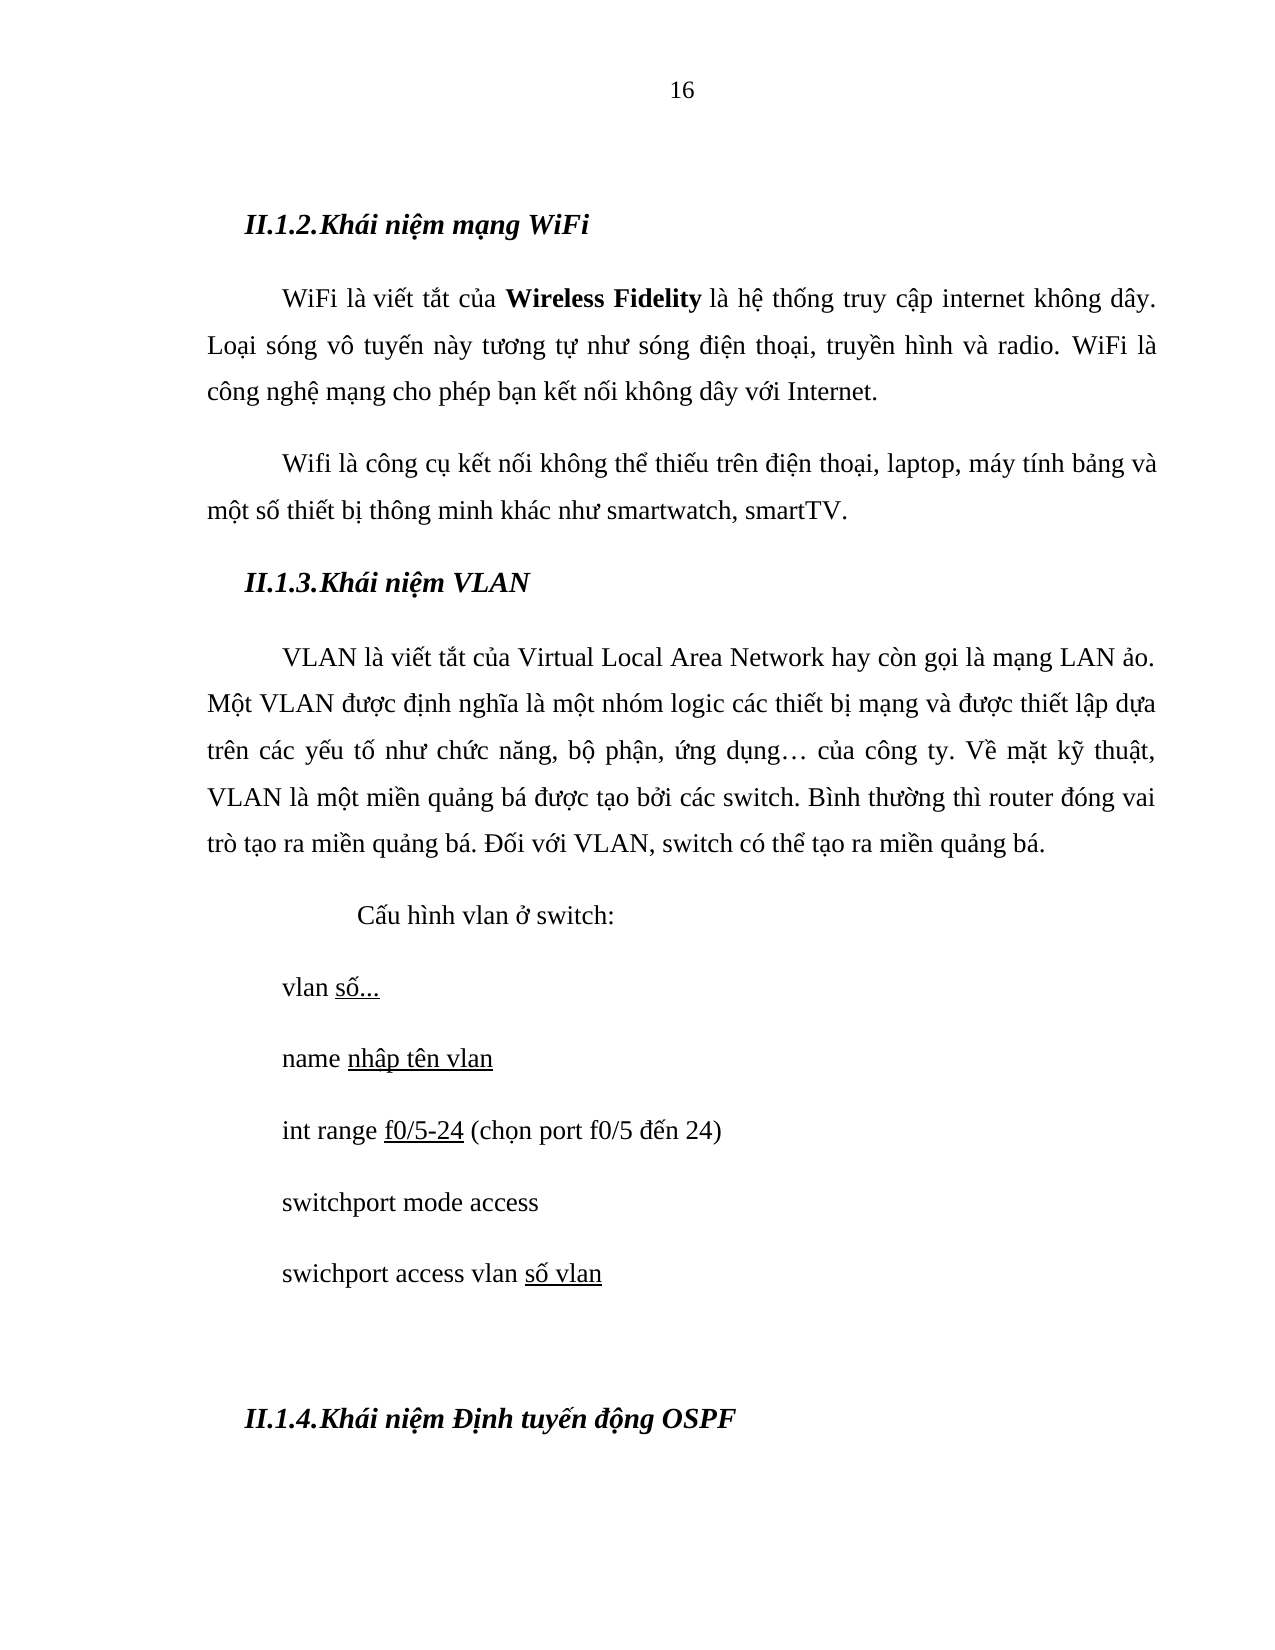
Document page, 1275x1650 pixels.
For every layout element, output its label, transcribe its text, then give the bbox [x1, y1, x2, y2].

text VLAN là viết tắt của Virtual Local Area Network hay còn gọi là mạng LAN ảo. Một VLAN được định nghĩa là một nhóm logic các thiết bị mạng và được thiết lập dựa trên các yếu tố như chức năng, bộ phận, ứng dụng… của công ty. Về mặt kỹ thuật, VLAN là một miền quảng bá được tạo bởi các switch. Bình thường thì router đóng vai trò tạo ra miền quảng bá. Đối với VLAN, switch có thể tạo ra miền quảng bá. [207, 641, 1157, 858]
text Cấu hình vlan ở switch: [282, 899, 1157, 930]
text name nhập tên vlan [207, 1042, 1157, 1073]
text Wifi là công cụ kết nối không thể thiếu trên điện thoại, laptop, máy tính bảng và một số thiết bị thông minh khác như smartwatch, smartTV. [207, 447, 1157, 525]
list Khái niệm mạng WiFi [244, 207, 1157, 240]
text swichport access vlan số vlan [207, 1257, 1157, 1288]
text vlan số... [207, 971, 1157, 1002]
text WiFi là viết tắt của Wireless Fidelity là hệ thống truy cập internet không dây. Loại sóng vô tuyến này tương tự như sóng điện thoại, truyền hình và radio. WiFi là công nghệ mạng cho phép bạn kết nối không dây với Internet. [207, 282, 1157, 407]
list Khái niệm VLAN [244, 565, 1157, 599]
list Khái niệm Định tuyến động OSPF [244, 1401, 1157, 1434]
text int range f0/5-24 (chọn port f0/5 đến 24) [207, 1114, 1157, 1145]
text switchport mode access [207, 1186, 1157, 1217]
